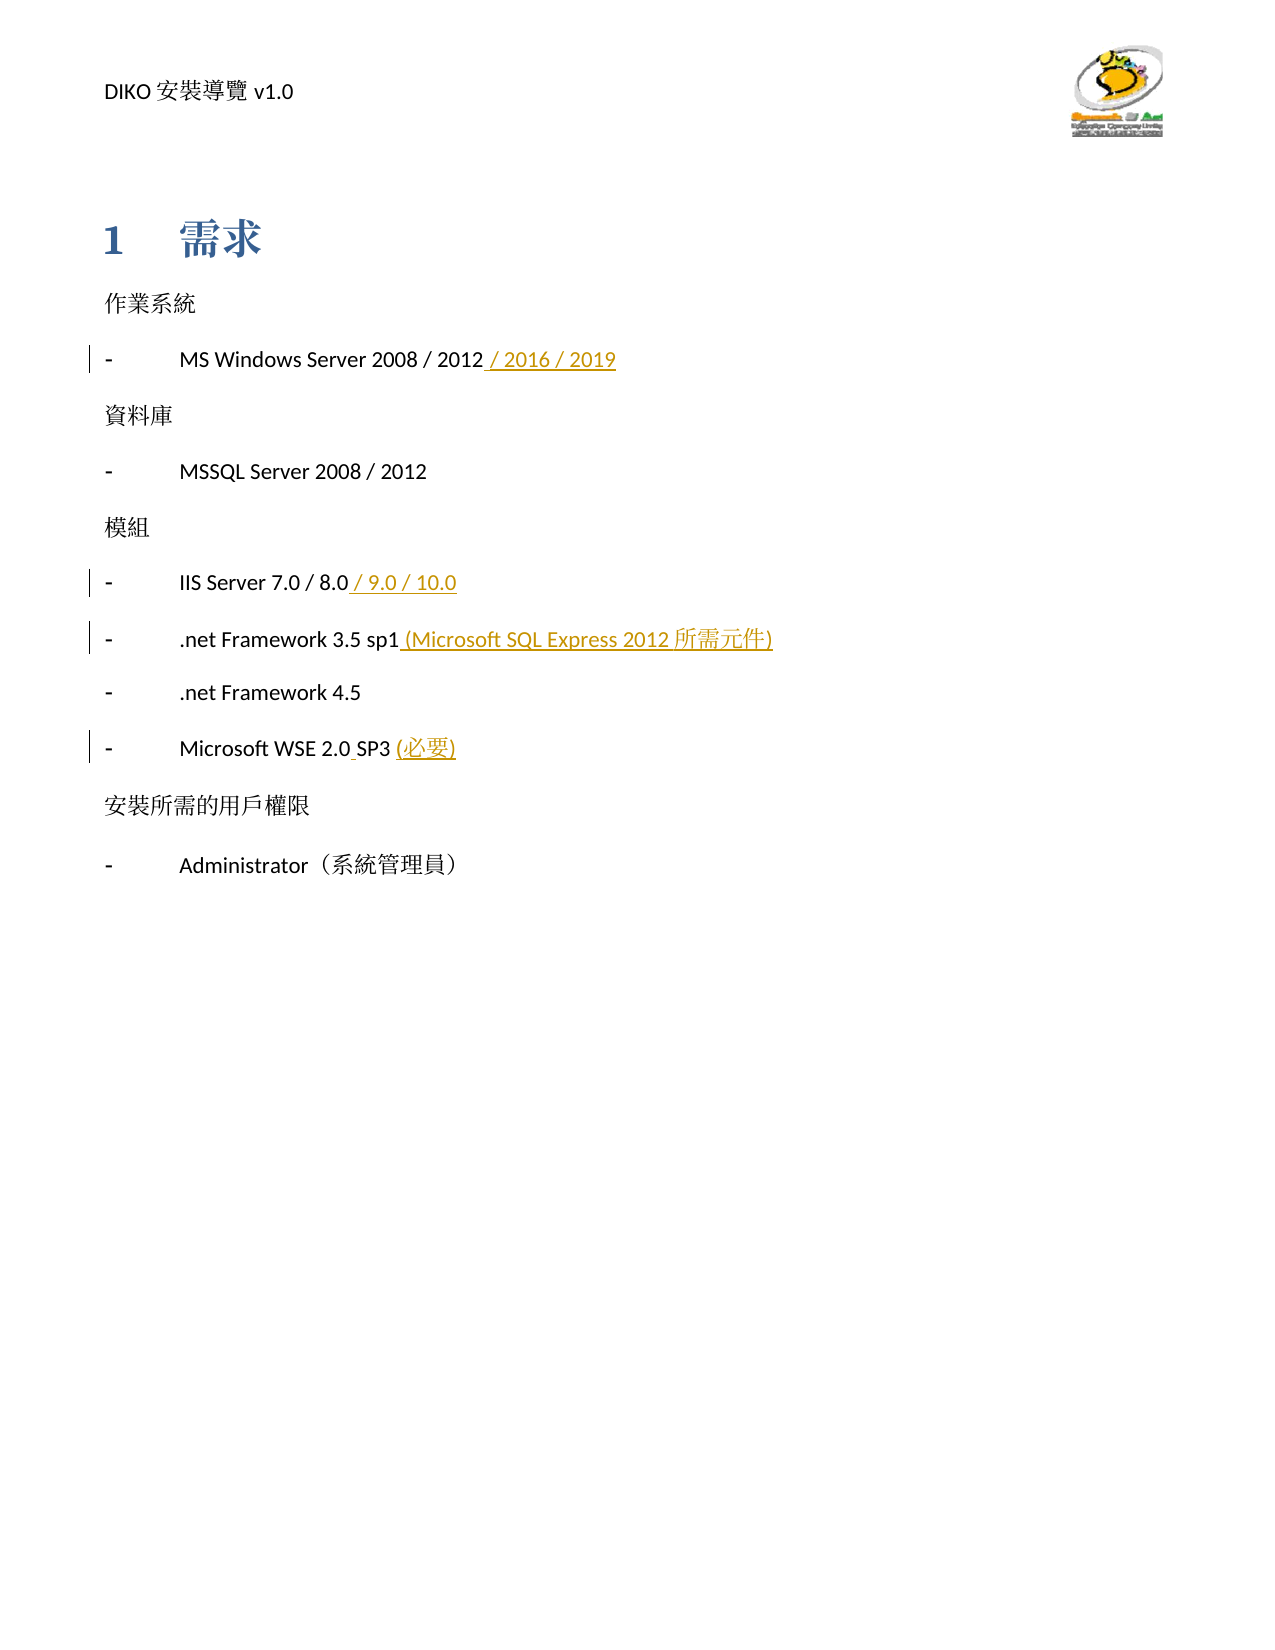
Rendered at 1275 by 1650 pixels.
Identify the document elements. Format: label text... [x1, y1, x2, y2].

list Administrator（系統管理員） [105, 847, 1125, 879]
list .net Framework 3.5 sp1 [105, 621, 1125, 654]
text 資料庫 [104, 398, 1125, 431]
text 作業系統 [104, 287, 1125, 319]
list Microsoft WSE 2.0SP3 [105, 730, 1125, 763]
list IIS Server 7.0 / 8.0 [105, 568, 1125, 597]
list MSSQL Server 2008 / 2012 [105, 457, 1125, 485]
list .net Framework 4.5 [105, 678, 1125, 706]
subtitle 1 需求 [104, 206, 1125, 266]
text 模組 [104, 510, 1125, 543]
text DIKO 安裝導覽 v1.0 [104, 73, 1125, 106]
list MS Windows Server 2008 / 2012 [105, 345, 1125, 373]
picture [1068, 42, 1163, 137]
text 安裝所需的用戶權限 [104, 788, 1125, 821]
